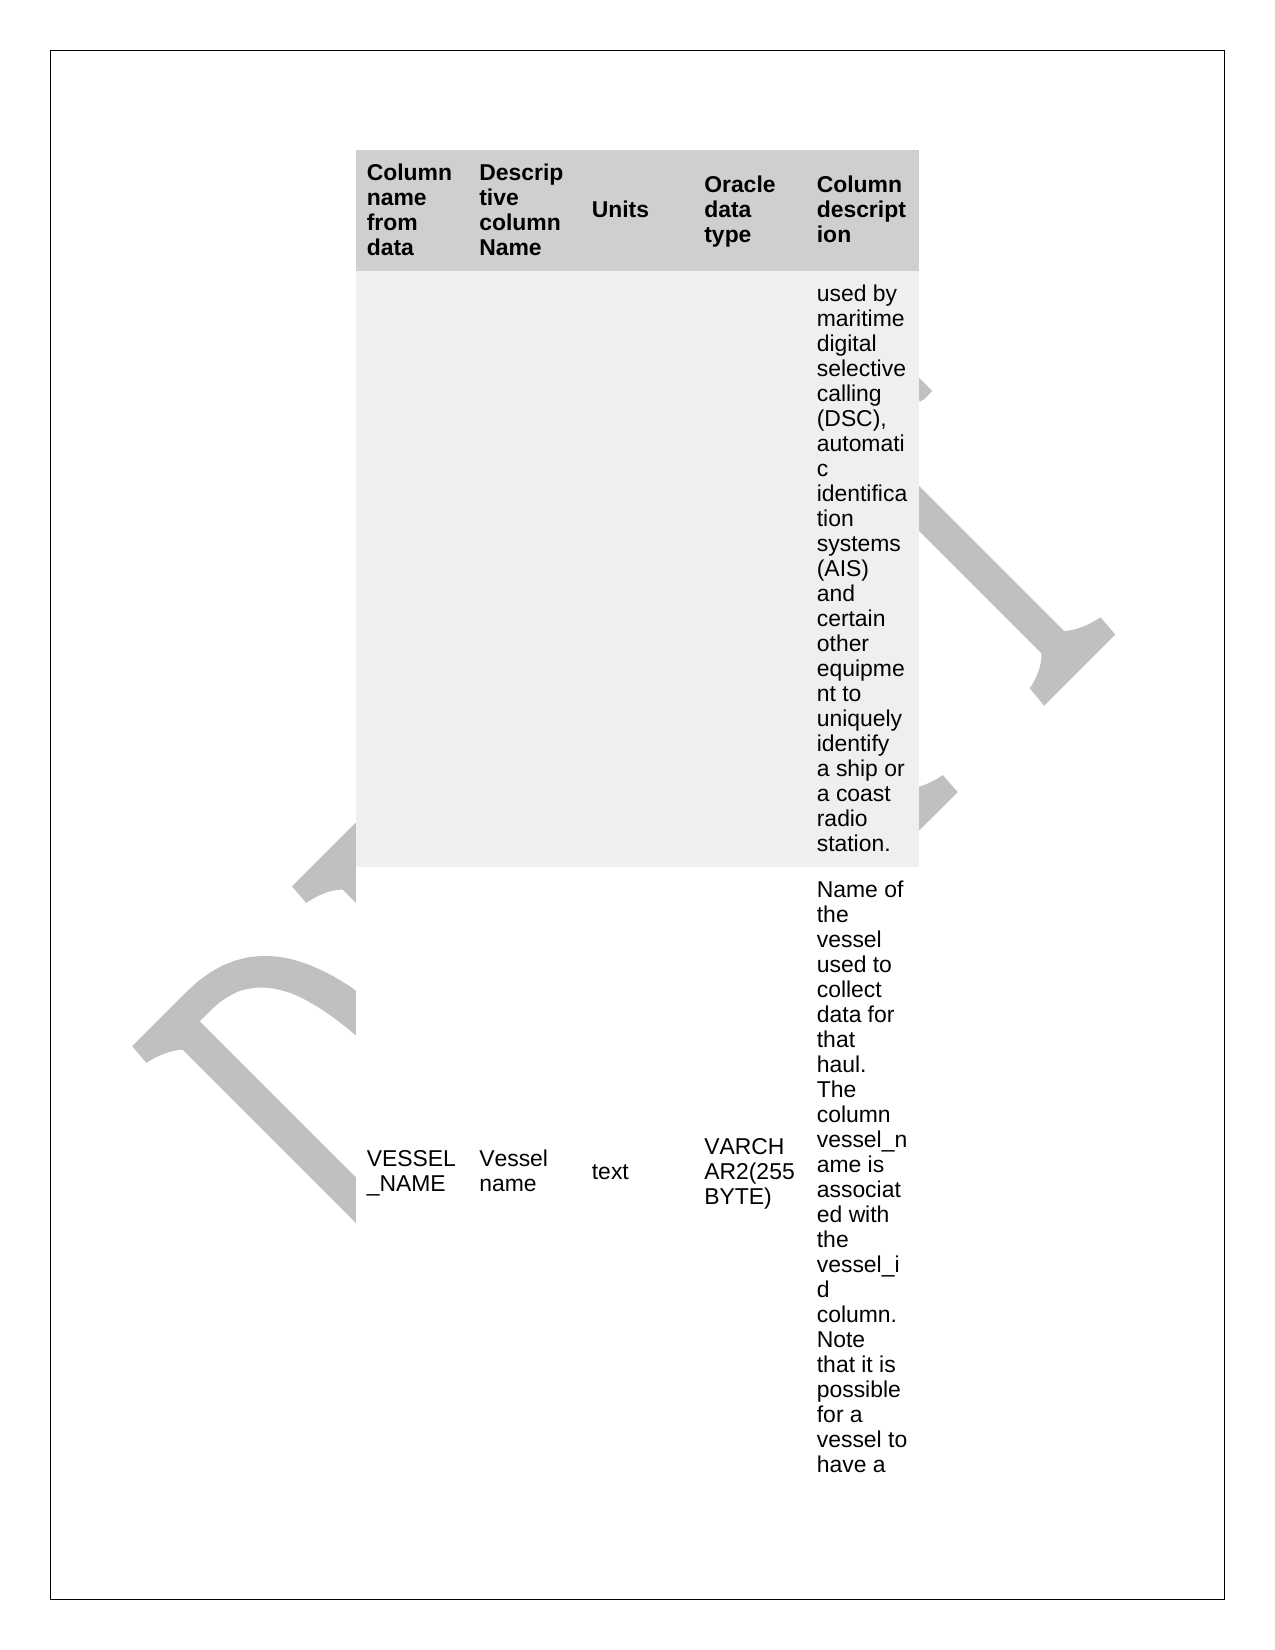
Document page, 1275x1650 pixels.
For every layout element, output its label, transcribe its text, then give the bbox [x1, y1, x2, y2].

table_header Descriptive column Name [469, 150, 581, 271]
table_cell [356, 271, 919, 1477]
table_header Column name from data [356, 150, 469, 271]
table_header Units [581, 150, 694, 271]
table_header Oracle data type [694, 150, 806, 271]
table_header Column description [806, 150, 919, 271]
